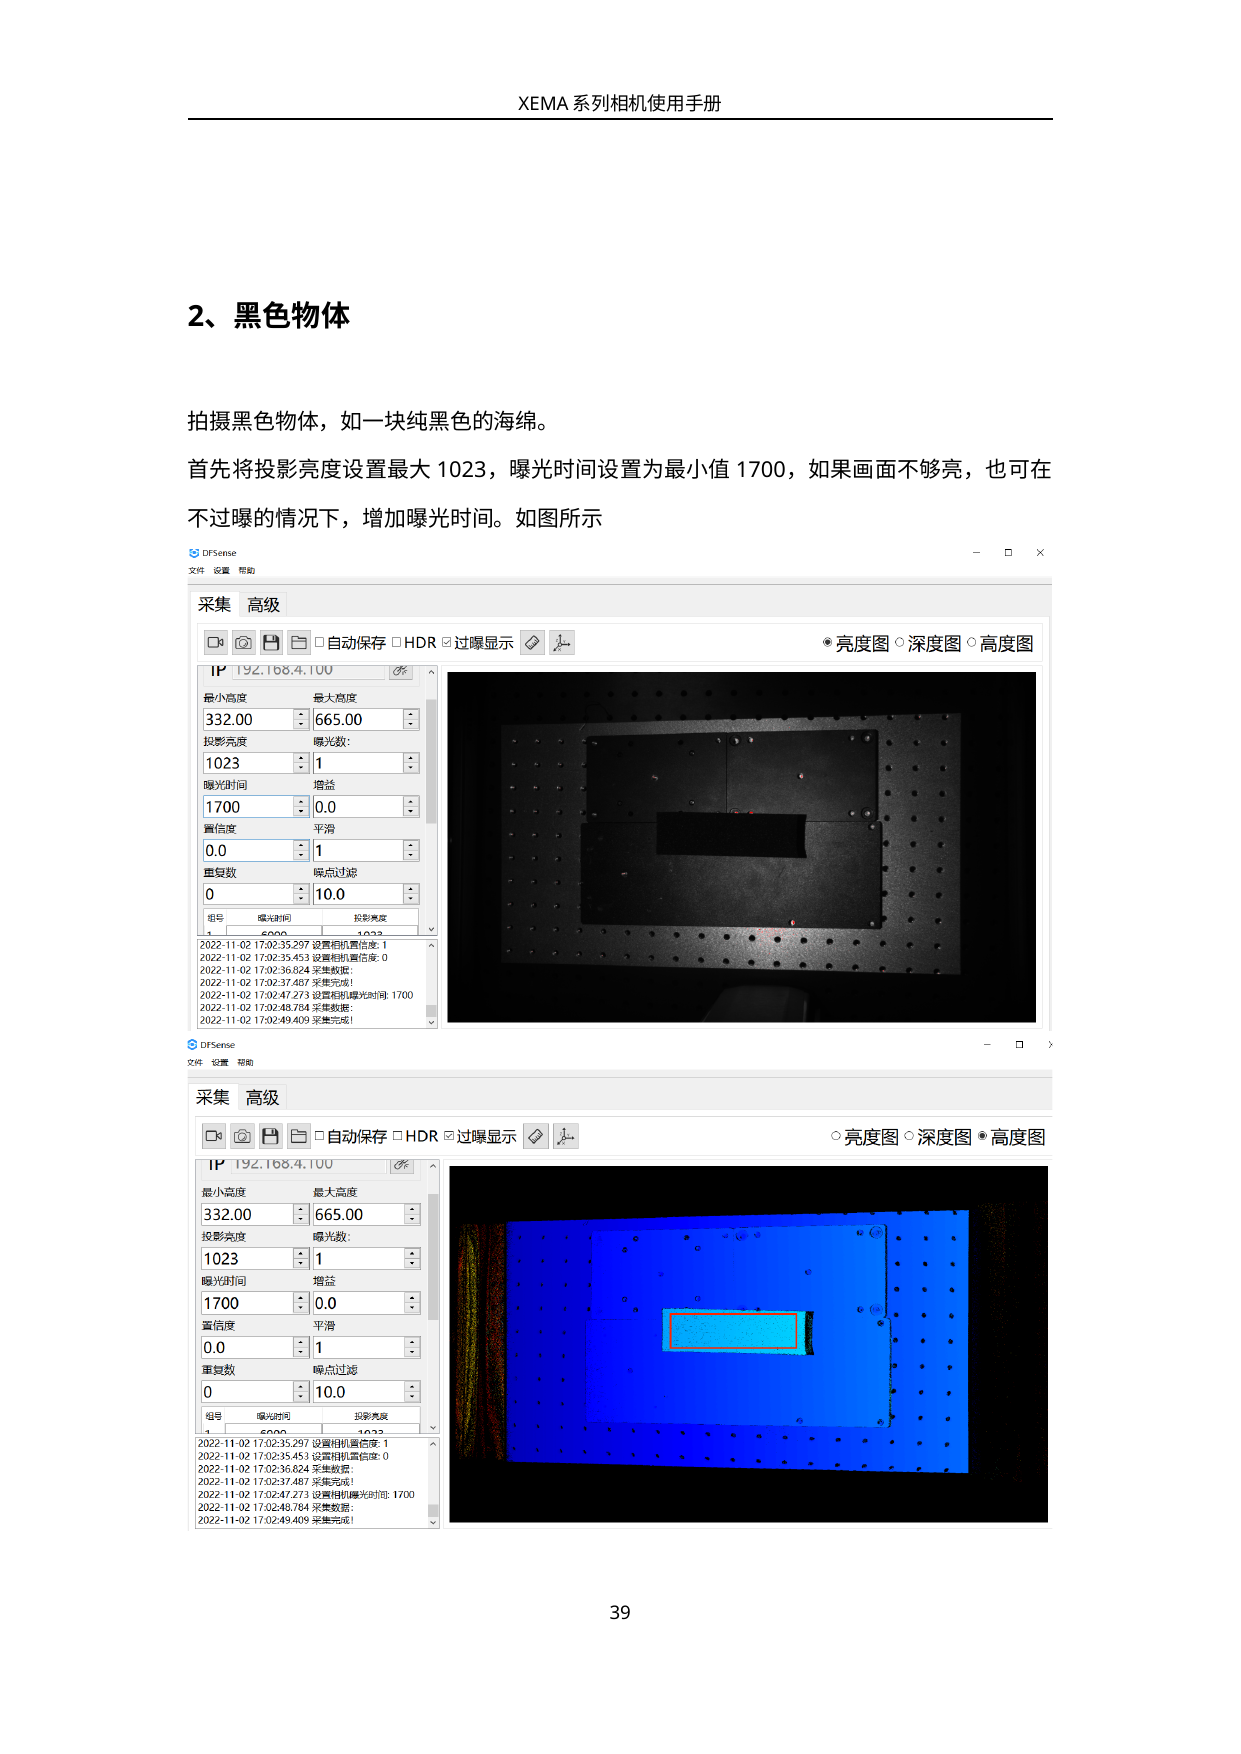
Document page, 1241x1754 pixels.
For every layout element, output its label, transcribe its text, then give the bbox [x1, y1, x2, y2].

picture [187, 549, 1052, 1031]
subtitle 2、黑色物体 [187, 281, 1053, 346]
list 拍摄黑色物体，如一块纯黑色的海绵。 [187, 404, 1053, 436]
picture [187, 1036, 1053, 1531]
list 首先将投影亮度设置最大1023，曝光时间设置为最小值1700，如果画面不够亮，也可在不过曝的情况下，增加曝光时间。如图所示 [187, 452, 1053, 533]
